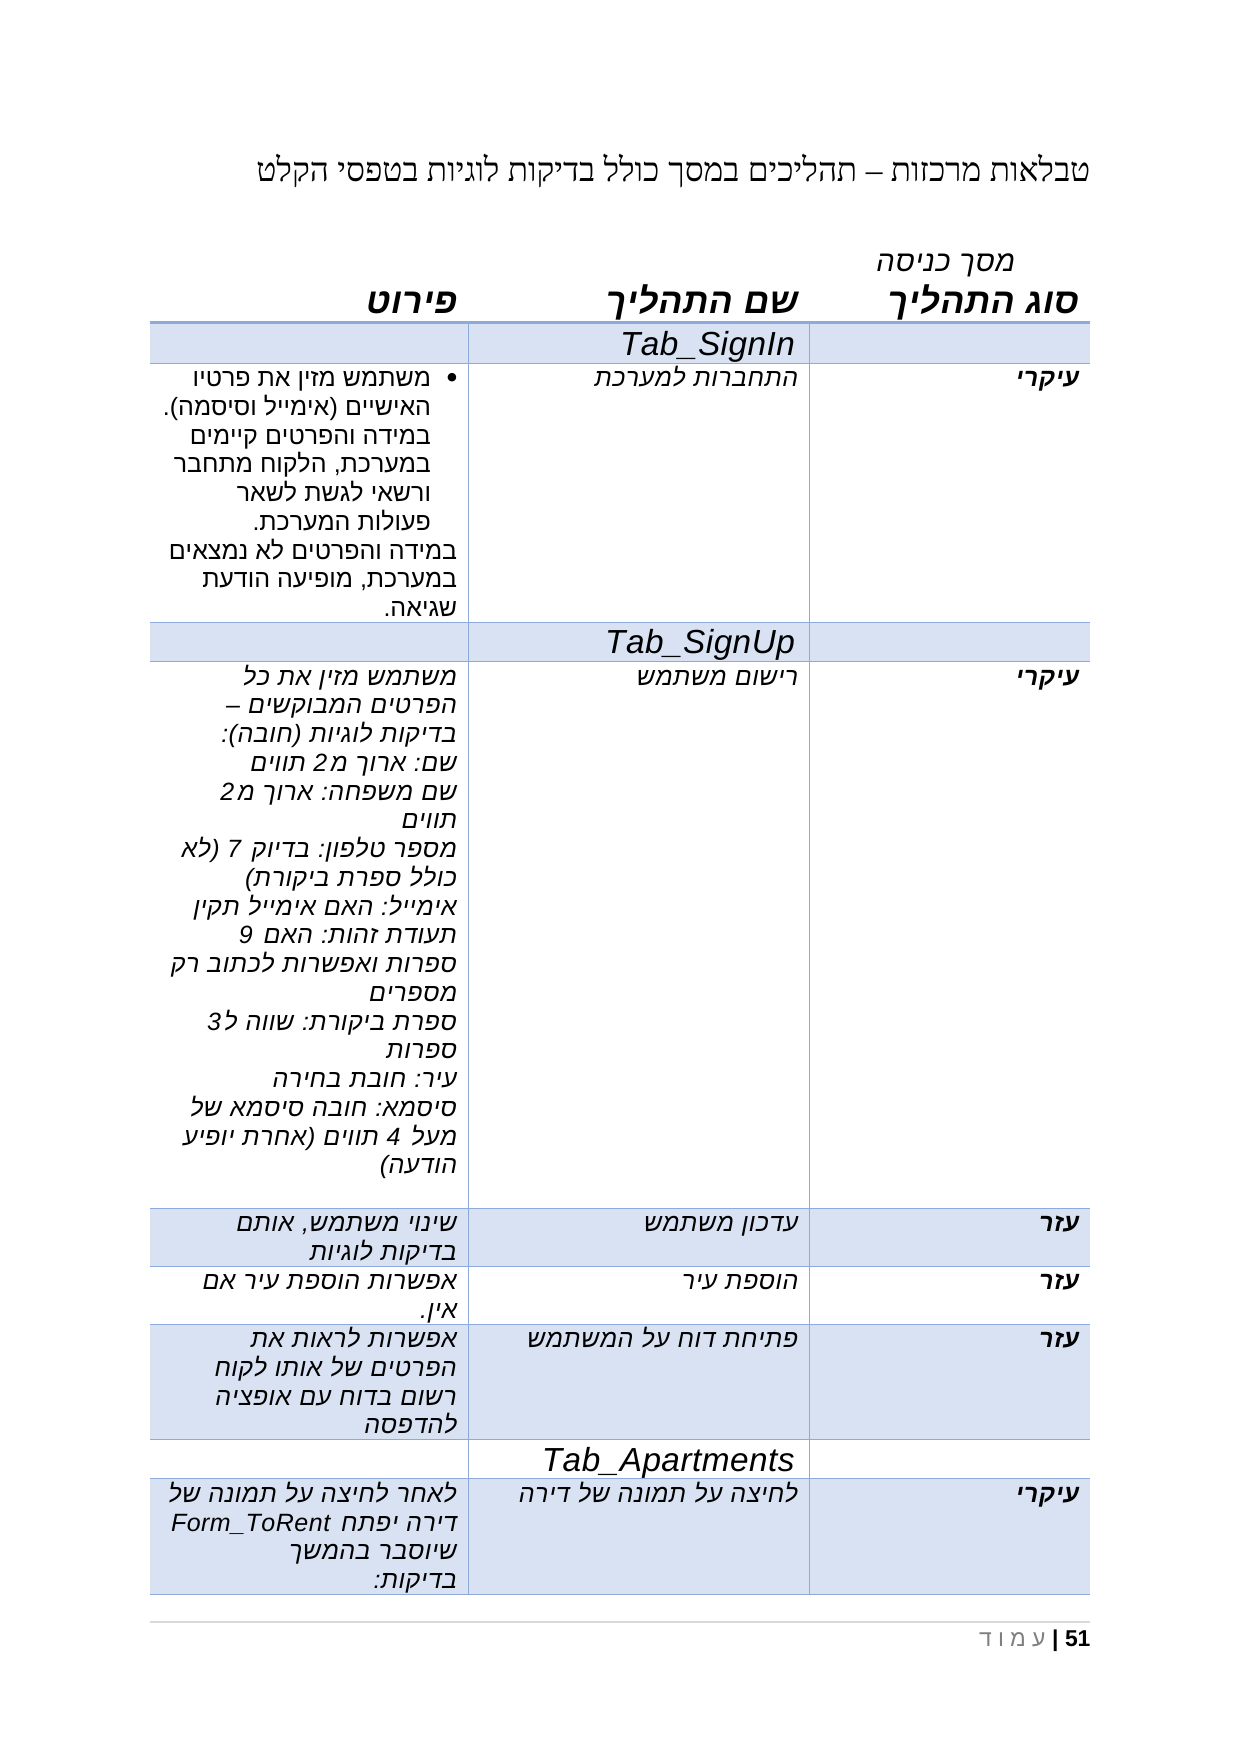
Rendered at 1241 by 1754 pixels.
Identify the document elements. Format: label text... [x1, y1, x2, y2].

table_cell פתיחת דוח על המשתמש [469, 1325, 809, 1439]
table_cell משתמש מזין את פרטיו האישיים (אימייל וסיסמה). במידה והפרטים קיימים במערכת, הלקוח מתחבר ורשאי לגשת לשאר פעולות המערכת. במידה והפרטים לא נמצאים במערכת, מופיעה הודעת שגיאה. [150, 364, 468, 622]
table_cell עיקרי [810, 364, 1090, 622]
table_cell עדכון משתמש [469, 1209, 809, 1266]
subtitle טבלאות מרכזות – תהליכים במסך כולל בדיקות לוגיות בטפסי הקלט [150, 150, 1090, 188]
table_cell רישום משתמש [469, 662, 809, 1208]
table_cell עיקרי [810, 662, 1090, 1208]
table_cell [810, 623, 1090, 661]
table_cell [150, 1440, 468, 1478]
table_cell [150, 1479, 468, 1594]
table_cell עיקרי [810, 1479, 1090, 1594]
table_cell אפשרות לראות את הפרטים של אותו לקוח רשום בדוח עם אופציה להדפסה [150, 1325, 468, 1439]
table_header פירוט [150, 280, 468, 321]
table_header שם התהליך [468, 280, 809, 321]
table_cell Tab_SignUp [469, 623, 809, 661]
table_cell [810, 1440, 1090, 1478]
table_cell Tab_Apartments [469, 1440, 809, 1478]
table_cell הוספת עיר [469, 1267, 809, 1324]
table_cell [150, 324, 468, 363]
table_header סוג התהליך [810, 280, 1090, 321]
table_cell [810, 324, 1090, 363]
table_cell שינוי משתמש, אותם בדיקות לוגיות [150, 1209, 468, 1266]
table_cell אפשרות הוספת עיר אם אין. [150, 1267, 468, 1324]
table_cell [150, 623, 468, 661]
table_cell Tab_SignIn [469, 324, 809, 363]
table_cell התחברות למערכת [469, 364, 809, 622]
table_cell עזר [810, 1209, 1090, 1266]
table_cell משתמש מזין את כל הפרטים המבוקשים – בדיקות לוגיות (חובה): שם: ארוך מ2 תווים שם משפחה: ארוך מ2 תווים מספר טלפון: בדיוק 7 (לא כולל ספרת ביקורת) אימייל: האם אימייל תקין תעודת זהות: האם 9 ספרות ואפשרות לכתוב רק מספרים ספרת ביקורת: שווה ל3 ספרות עיר: חובת בחירה סיסמא: חובה סיסמא של מעל 4 תווים (אחרת יופיע הודעה) [150, 662, 468, 1208]
table_cell עזר [810, 1267, 1090, 1324]
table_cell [469, 1479, 809, 1594]
table_cell עזר [810, 1325, 1090, 1439]
subtitle מסך כניסה [150, 244, 1090, 278]
